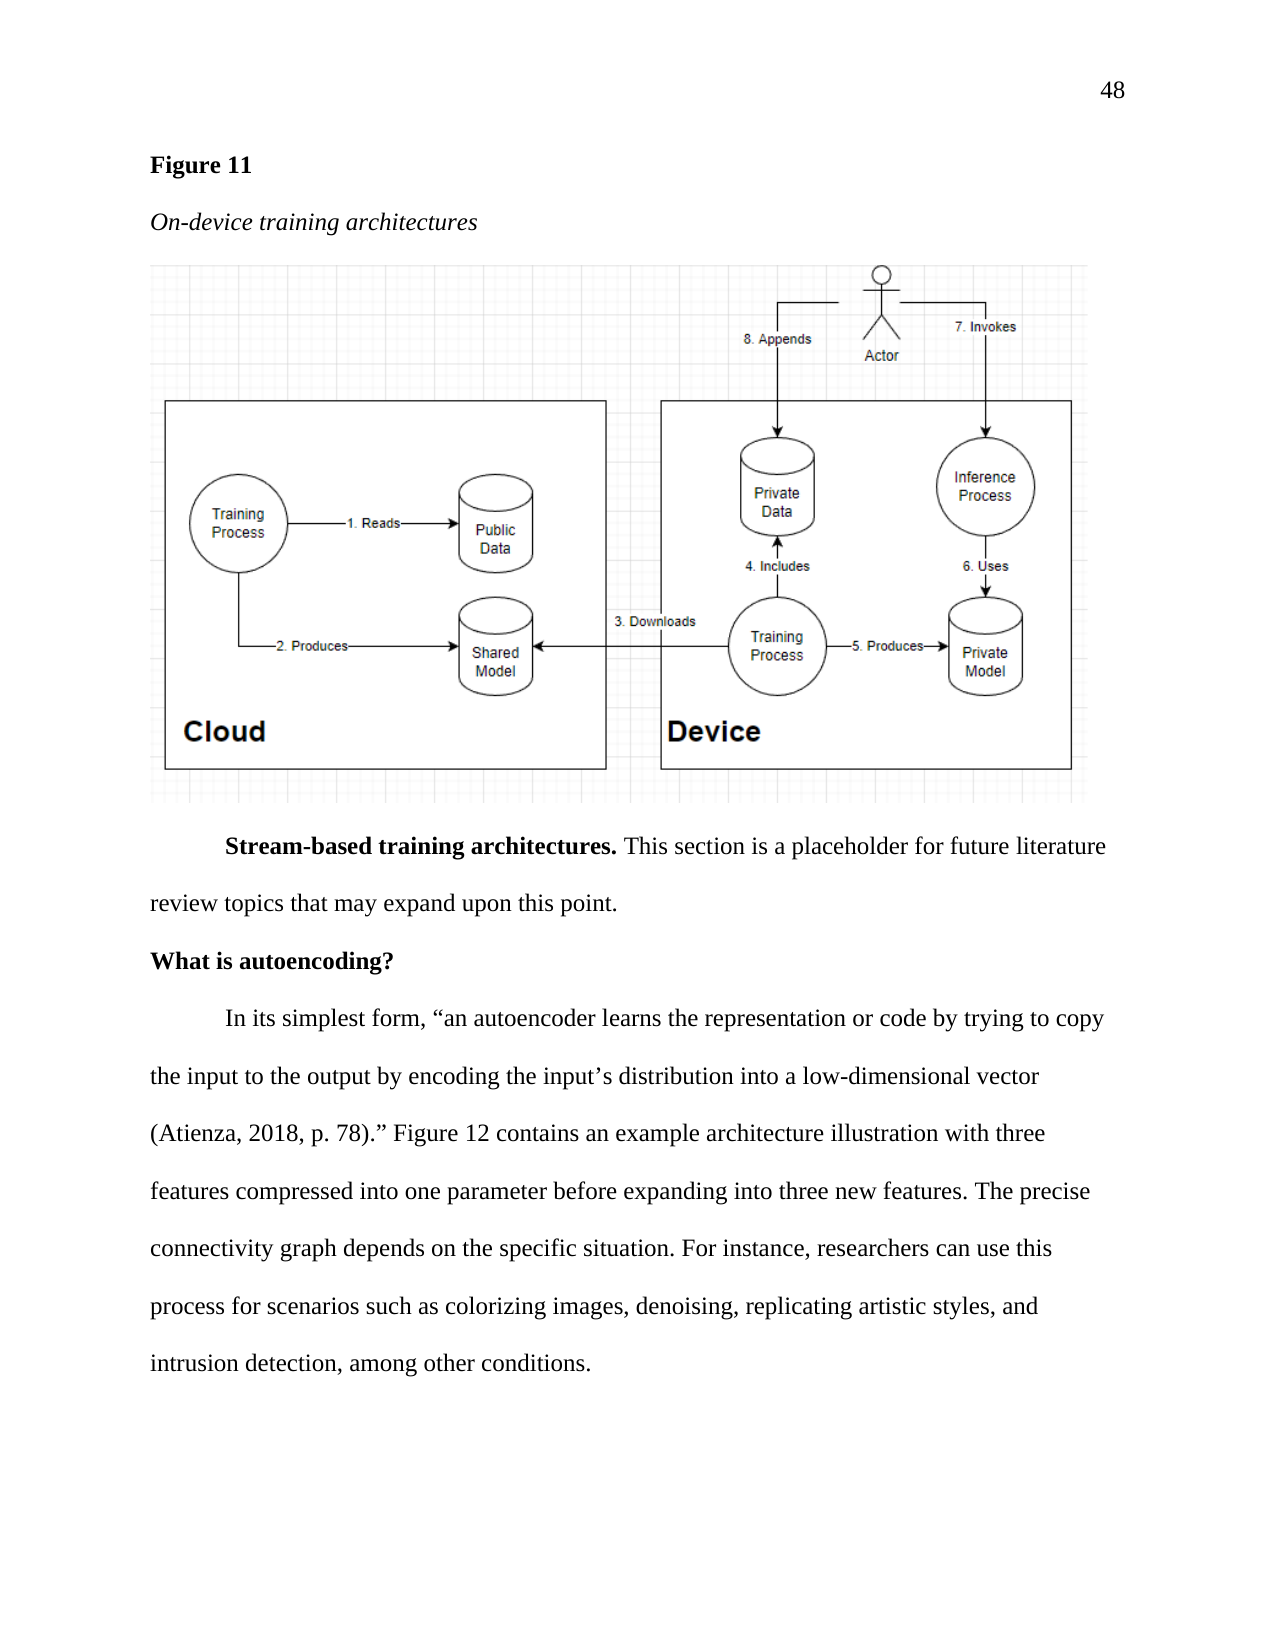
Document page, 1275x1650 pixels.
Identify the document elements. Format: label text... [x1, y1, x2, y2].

picture [150, 265, 1088, 803]
text In its simplest form, “an autoencoder learns the representation or code by trying to copy the input to the output by encoding the input’s distribution into a low-dimensional vector.” Figure 12 contains an example architecture illustration with three features compressed into one parameter before expanding into three new features. The precise connectivity graph depends on the specific situation. For instance, researchers can use this process for scenarios such as colorizing images, denoising, replicating artistic styles, and intrusion detection, among other conditions. [150, 1003, 1125, 1377]
text Stream-based training architectures. This section is a placeholder for future literature review topics that may expand upon this point. [150, 831, 1125, 917]
text Figure 11 On-device training architectures [150, 150, 1125, 236]
subtitle What is autoencoding? [150, 946, 1125, 975]
